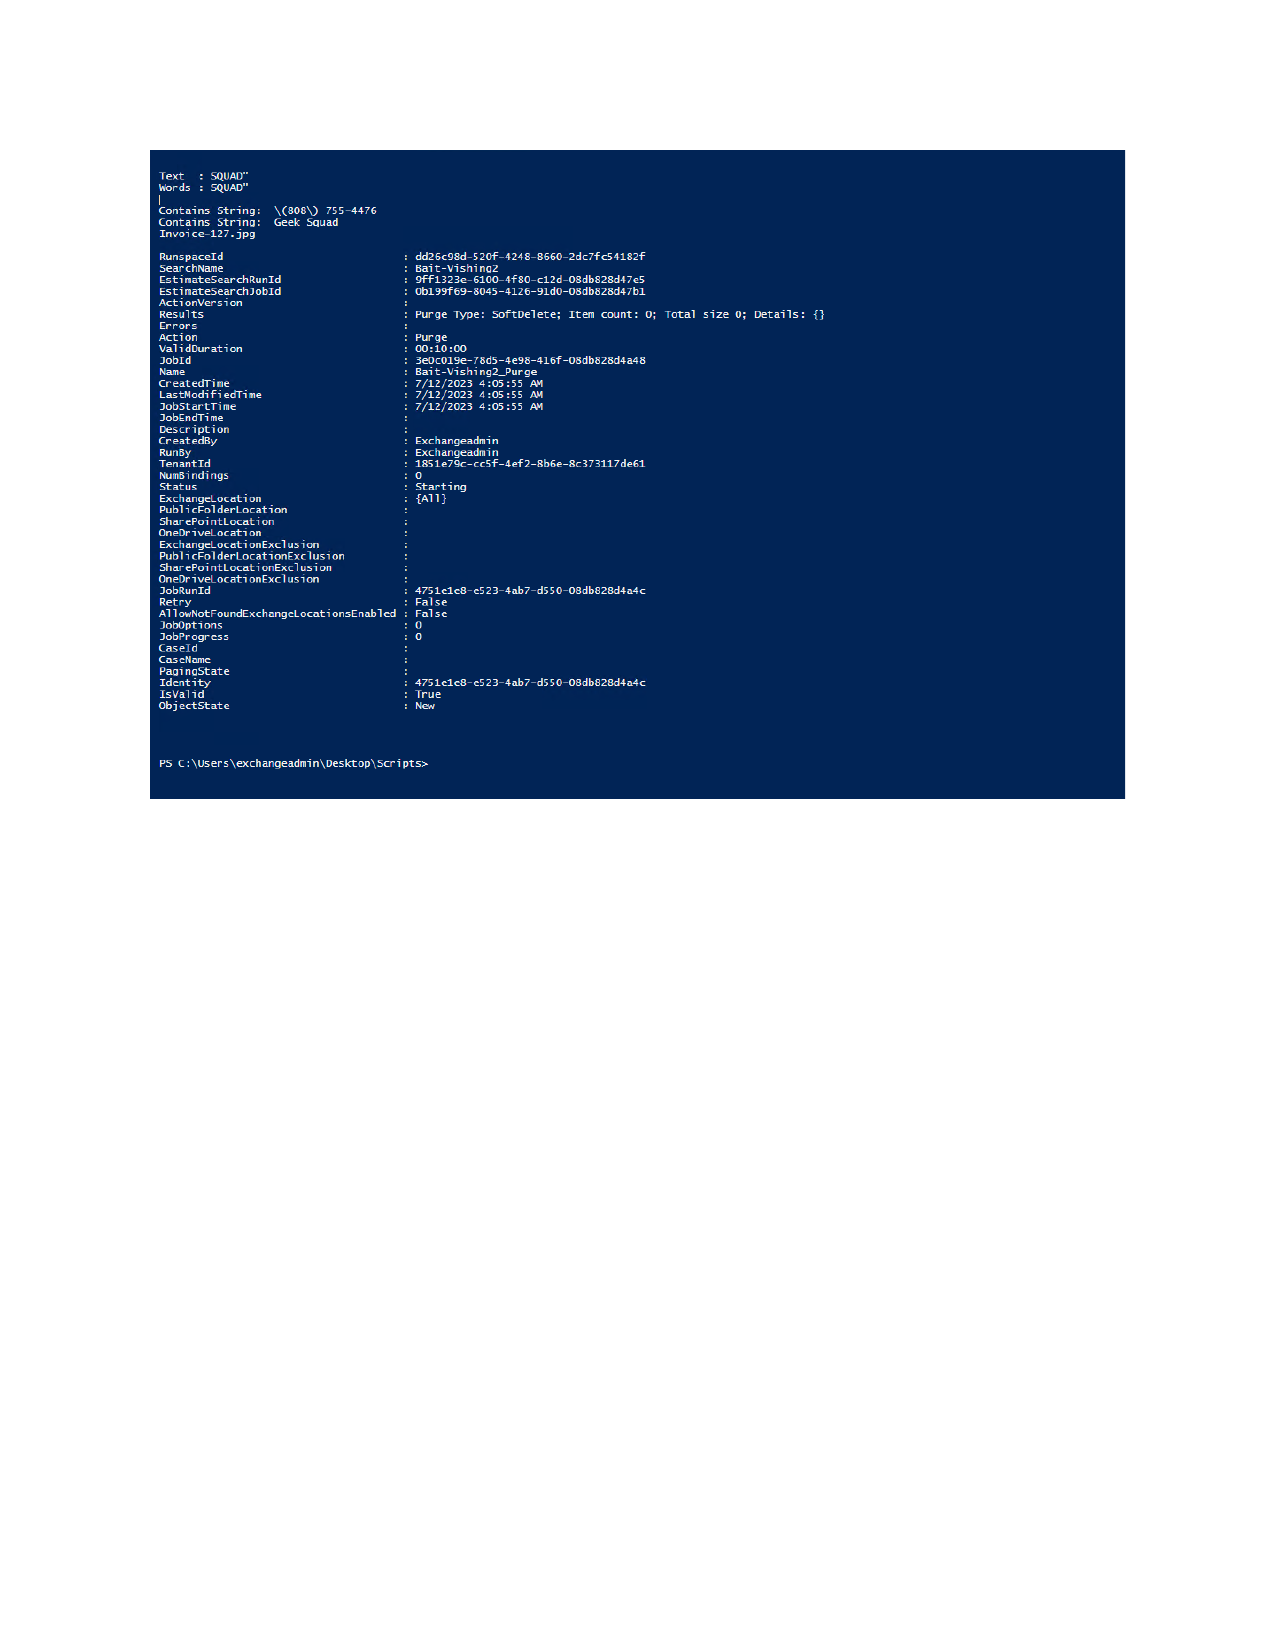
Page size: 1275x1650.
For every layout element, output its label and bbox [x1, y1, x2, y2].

picture [150, 150, 1125, 799]
